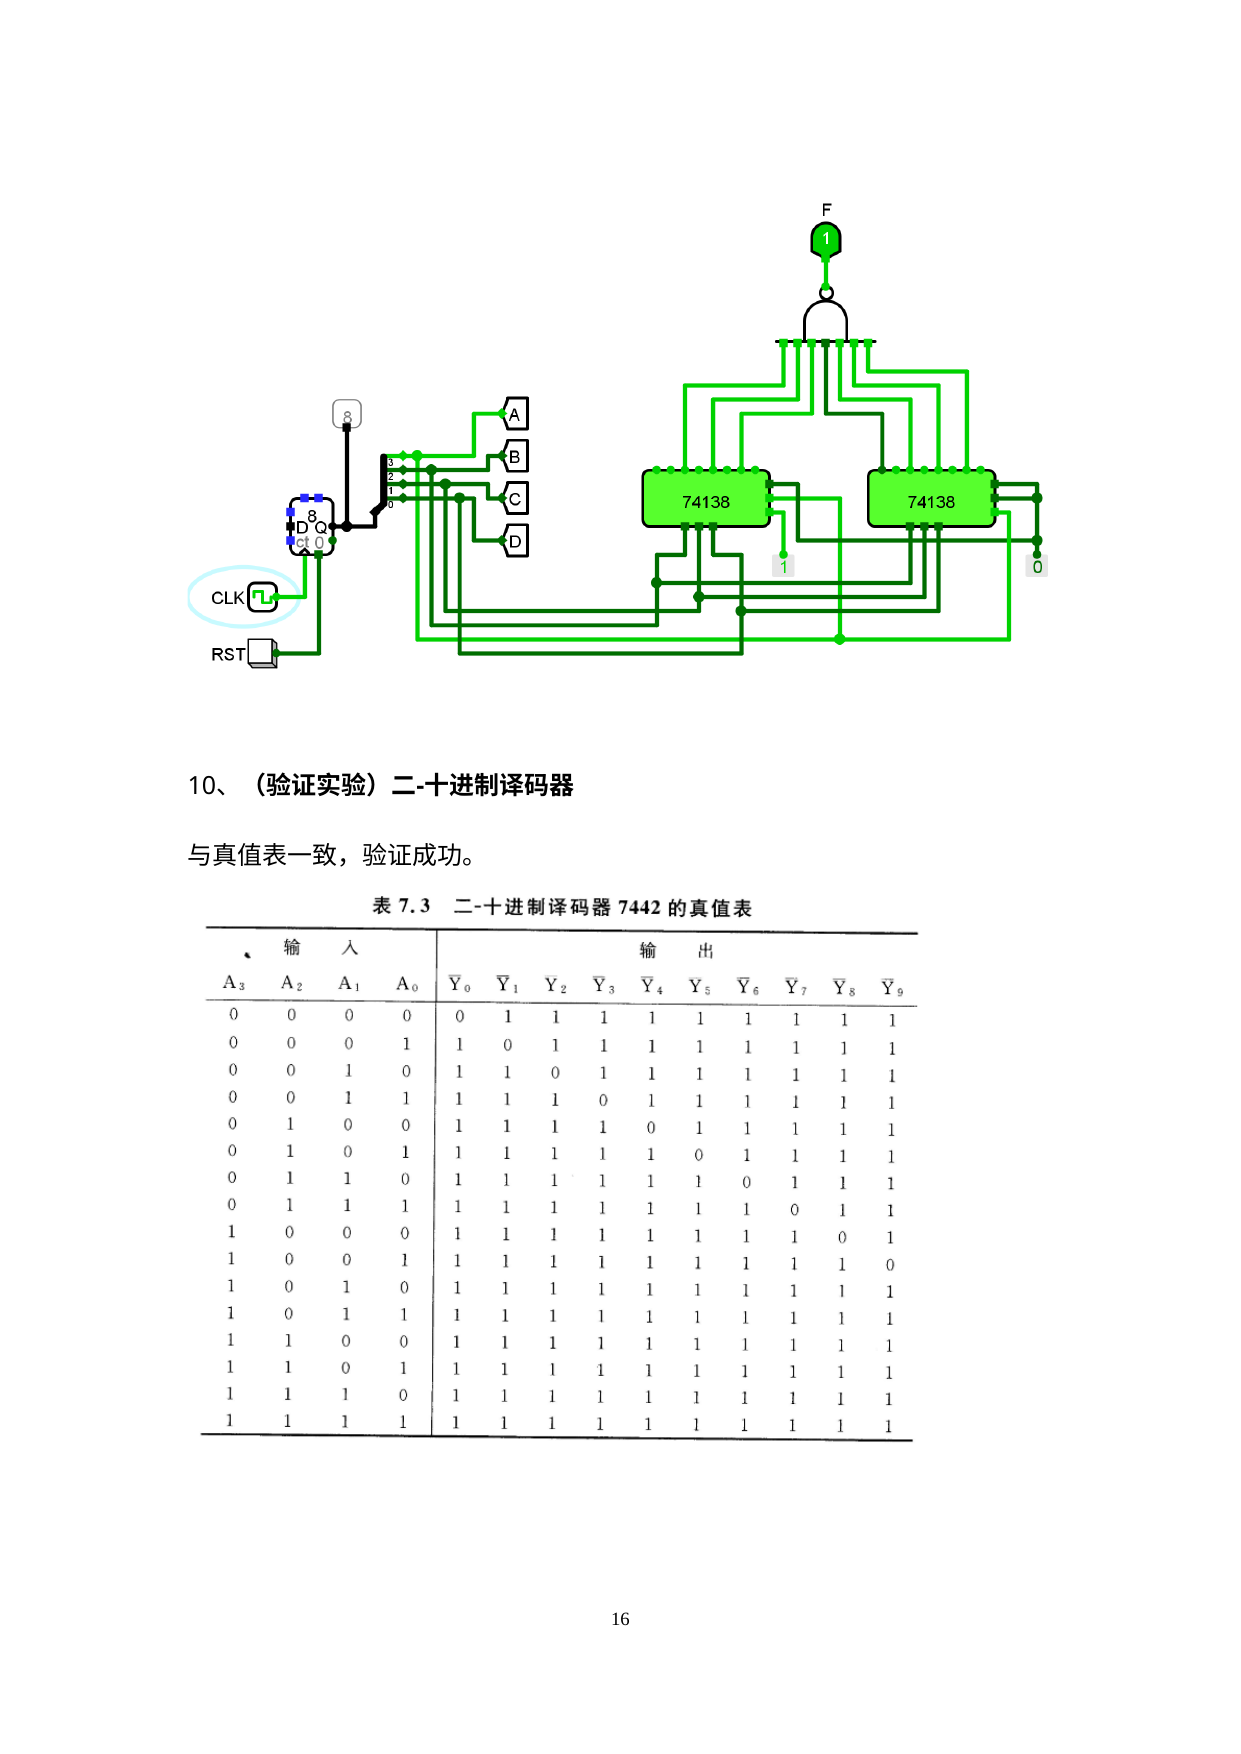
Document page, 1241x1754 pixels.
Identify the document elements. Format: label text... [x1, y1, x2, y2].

list 与真值表一致，验证成功。 [187, 821, 1053, 886]
list （验证实验）二-十进制译码器 [187, 751, 1053, 816]
picture [187, 162, 1053, 746]
picture [187, 891, 936, 1452]
